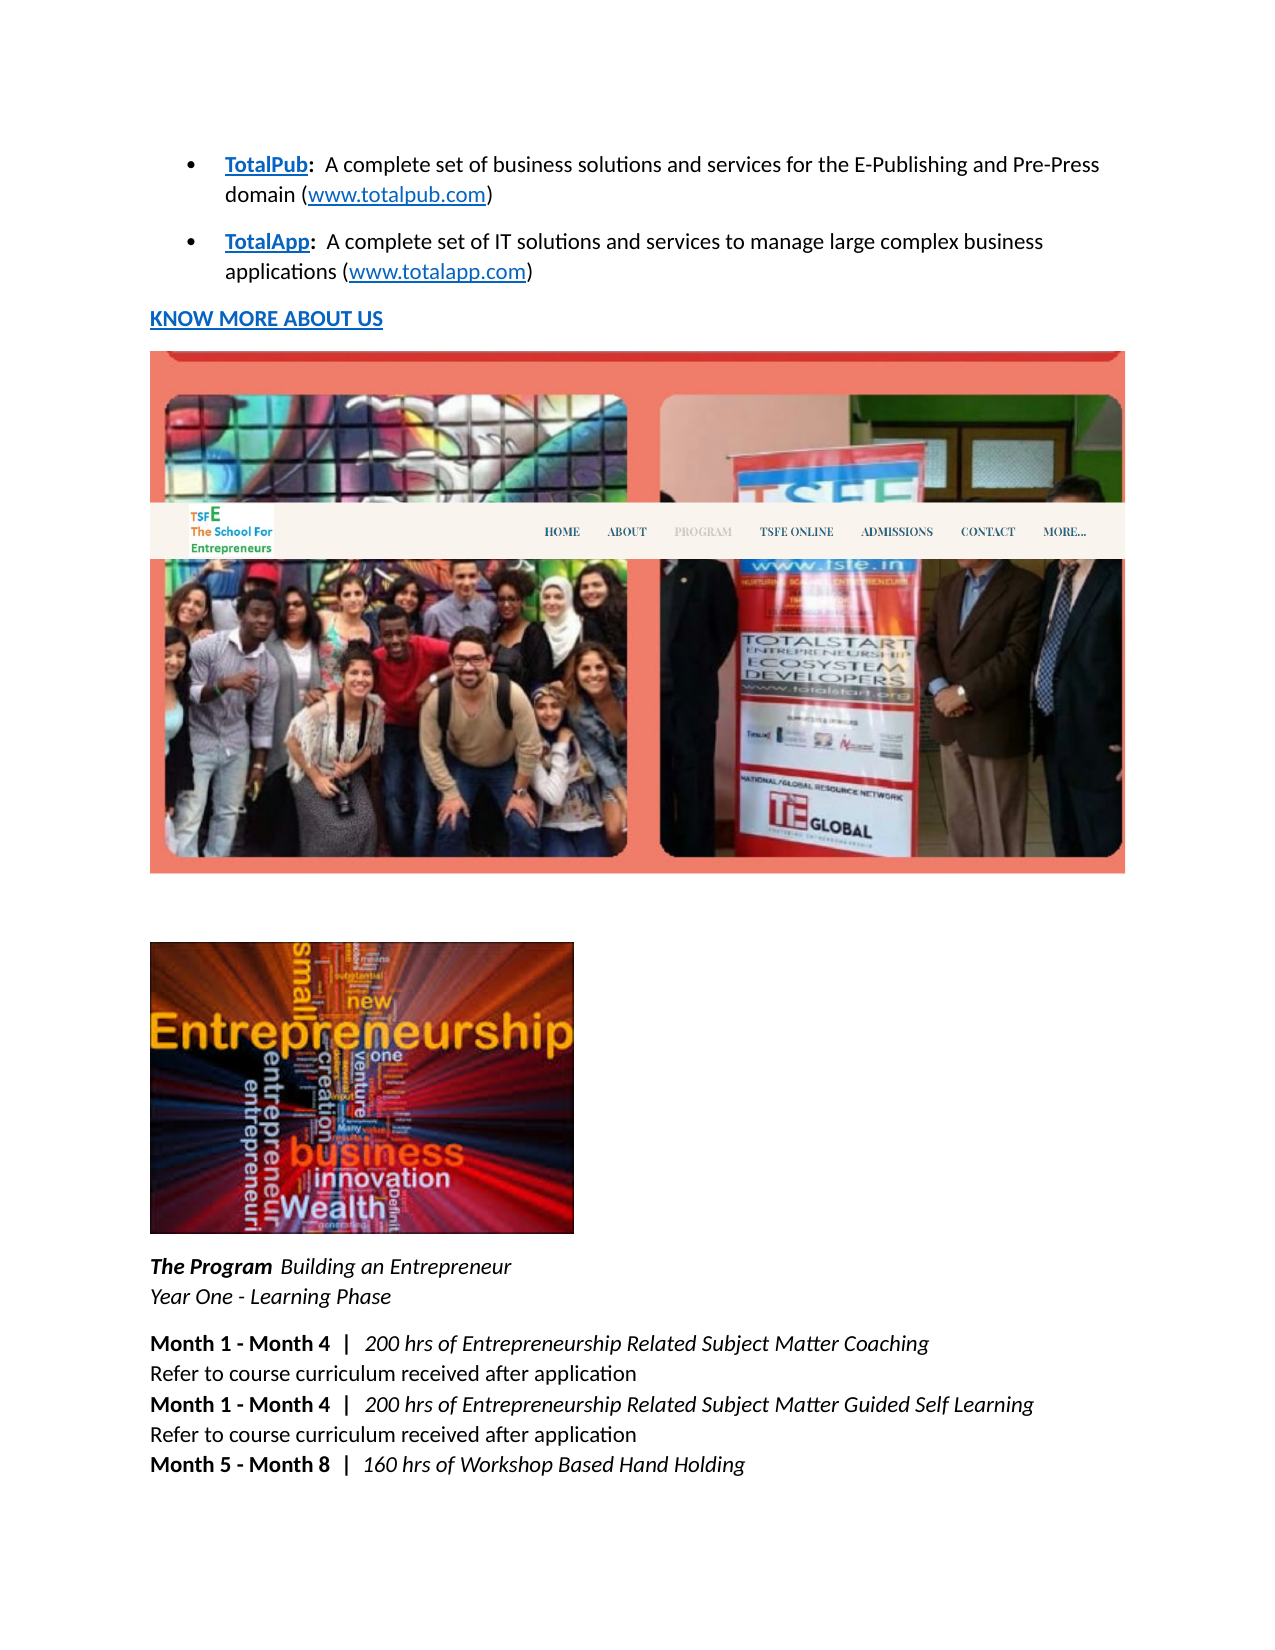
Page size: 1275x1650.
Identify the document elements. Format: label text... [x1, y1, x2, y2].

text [150, 1329, 1125, 1478]
text KNOW MORE ABOUT US [150, 304, 1125, 332]
list TotalApp: A complete set of IT solutions and services to manage large complex business applications (www.totalapp.com) [187, 227, 1125, 285]
text The Program Building an Entrepreneur Year One - Learning Phase [150, 1252, 1125, 1311]
picture [150, 942, 574, 1234]
picture [150, 351, 1125, 877]
list TotalPub: A complete set of business solutions and services for the E-Publishing and Pre-Press domain (www.totalpub.com) [187, 150, 1125, 208]
